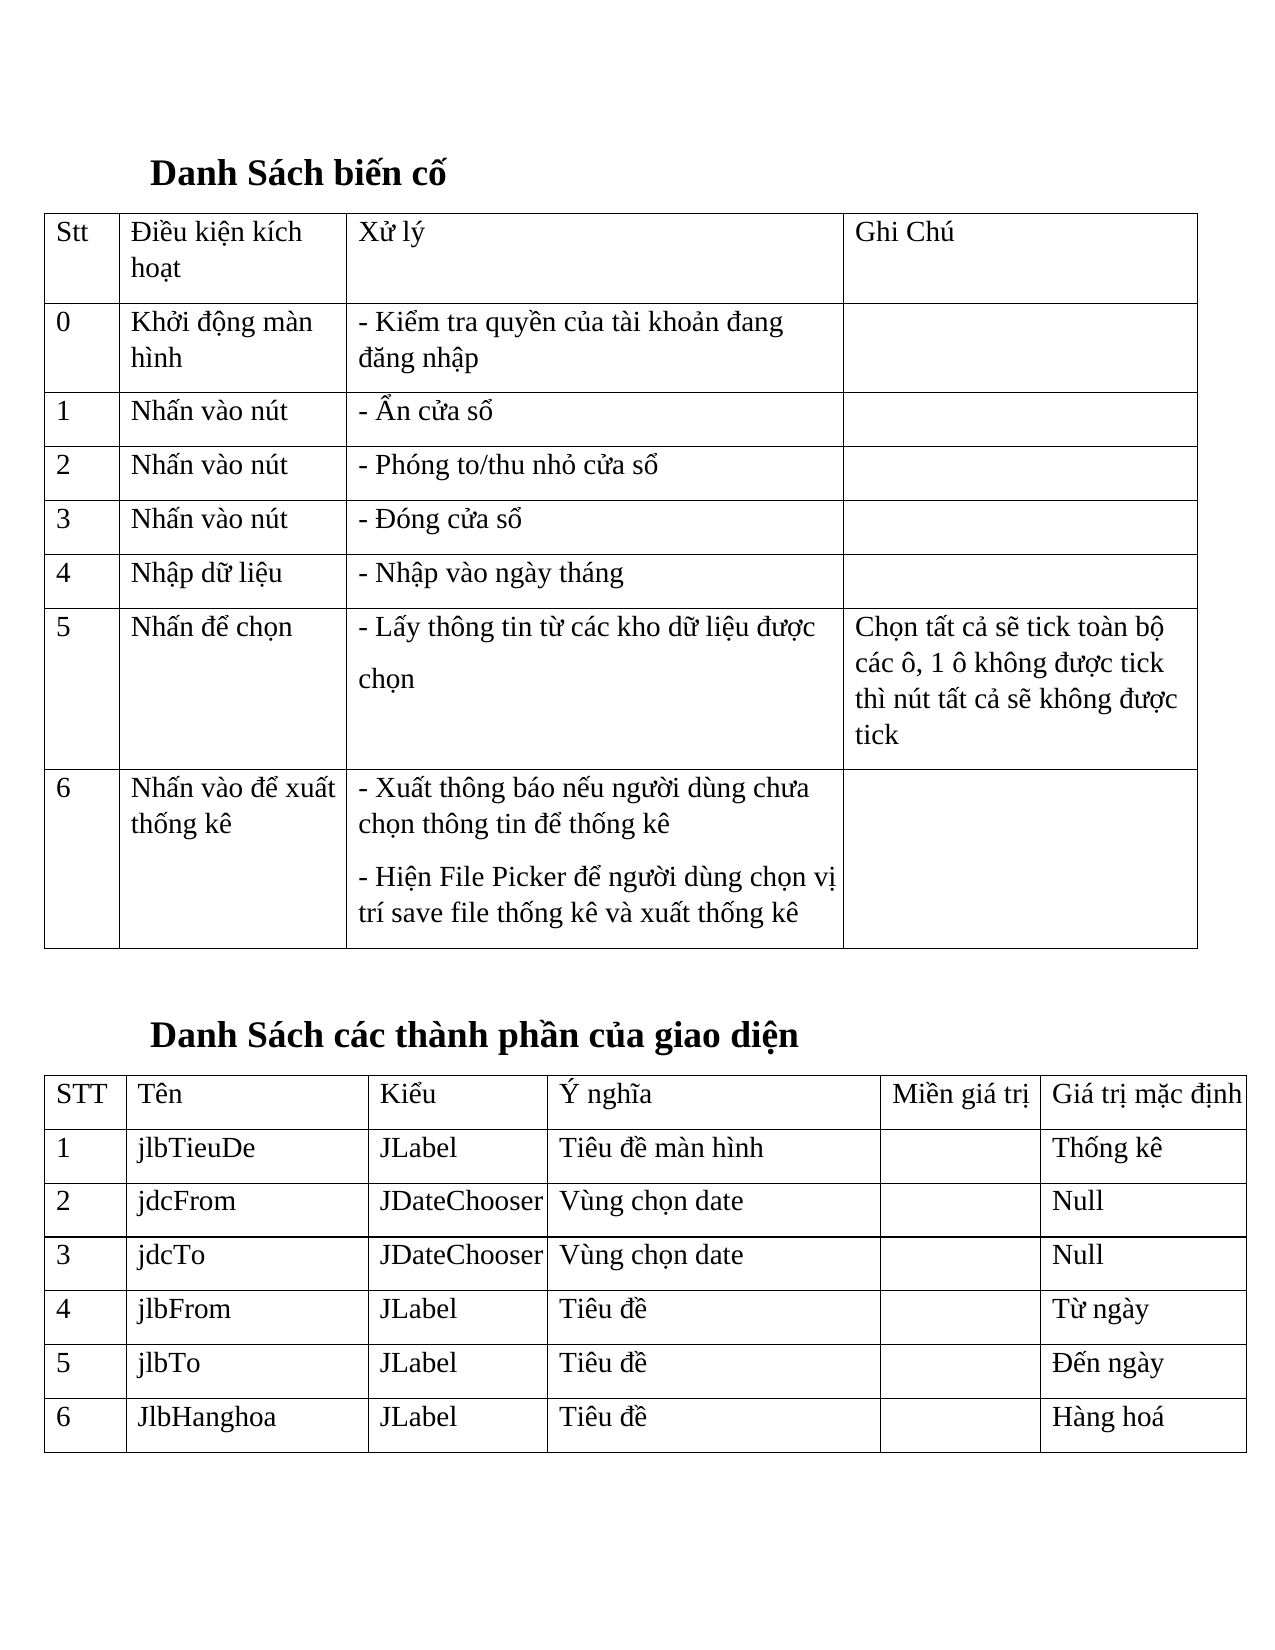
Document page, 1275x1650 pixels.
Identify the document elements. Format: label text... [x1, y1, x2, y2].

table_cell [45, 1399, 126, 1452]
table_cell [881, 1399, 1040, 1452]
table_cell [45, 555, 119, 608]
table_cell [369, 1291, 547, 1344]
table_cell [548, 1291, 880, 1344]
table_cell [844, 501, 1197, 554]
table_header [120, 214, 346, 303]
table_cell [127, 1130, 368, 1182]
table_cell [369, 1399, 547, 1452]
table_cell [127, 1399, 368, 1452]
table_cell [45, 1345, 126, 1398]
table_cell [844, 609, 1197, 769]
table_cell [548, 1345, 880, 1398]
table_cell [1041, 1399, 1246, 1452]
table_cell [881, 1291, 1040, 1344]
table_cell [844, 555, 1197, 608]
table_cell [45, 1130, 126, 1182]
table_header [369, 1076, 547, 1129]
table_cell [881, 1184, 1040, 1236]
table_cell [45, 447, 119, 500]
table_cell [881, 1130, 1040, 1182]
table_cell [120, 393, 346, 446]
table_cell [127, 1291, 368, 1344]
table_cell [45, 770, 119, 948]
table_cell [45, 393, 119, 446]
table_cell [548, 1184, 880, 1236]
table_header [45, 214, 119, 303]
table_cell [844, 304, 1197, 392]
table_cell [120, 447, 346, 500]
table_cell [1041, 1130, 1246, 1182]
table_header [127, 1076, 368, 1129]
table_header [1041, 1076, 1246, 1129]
text Danh Sách biến cố [150, 150, 1247, 193]
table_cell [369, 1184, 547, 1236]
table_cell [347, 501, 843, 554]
text Danh Sách các thành phần của giao diện [150, 1012, 1247, 1055]
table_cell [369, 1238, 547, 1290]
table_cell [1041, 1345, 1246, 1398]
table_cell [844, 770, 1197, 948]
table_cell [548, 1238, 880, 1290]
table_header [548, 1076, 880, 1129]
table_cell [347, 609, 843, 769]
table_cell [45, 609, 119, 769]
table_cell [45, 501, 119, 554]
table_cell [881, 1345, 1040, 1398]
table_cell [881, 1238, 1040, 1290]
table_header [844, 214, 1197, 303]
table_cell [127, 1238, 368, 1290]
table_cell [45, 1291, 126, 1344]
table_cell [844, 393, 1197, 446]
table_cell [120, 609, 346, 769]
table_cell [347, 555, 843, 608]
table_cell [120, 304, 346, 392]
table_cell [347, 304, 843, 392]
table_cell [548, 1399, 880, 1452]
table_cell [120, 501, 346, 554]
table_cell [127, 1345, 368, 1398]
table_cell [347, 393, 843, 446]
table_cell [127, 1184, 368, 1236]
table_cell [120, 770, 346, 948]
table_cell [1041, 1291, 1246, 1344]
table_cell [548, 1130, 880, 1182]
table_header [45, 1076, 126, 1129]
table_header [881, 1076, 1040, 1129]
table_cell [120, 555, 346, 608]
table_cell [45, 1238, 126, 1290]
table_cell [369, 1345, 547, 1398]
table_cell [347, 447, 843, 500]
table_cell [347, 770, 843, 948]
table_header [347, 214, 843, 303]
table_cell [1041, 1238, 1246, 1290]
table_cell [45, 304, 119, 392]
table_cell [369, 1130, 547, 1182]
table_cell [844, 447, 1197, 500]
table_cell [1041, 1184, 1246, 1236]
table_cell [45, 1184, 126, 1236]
